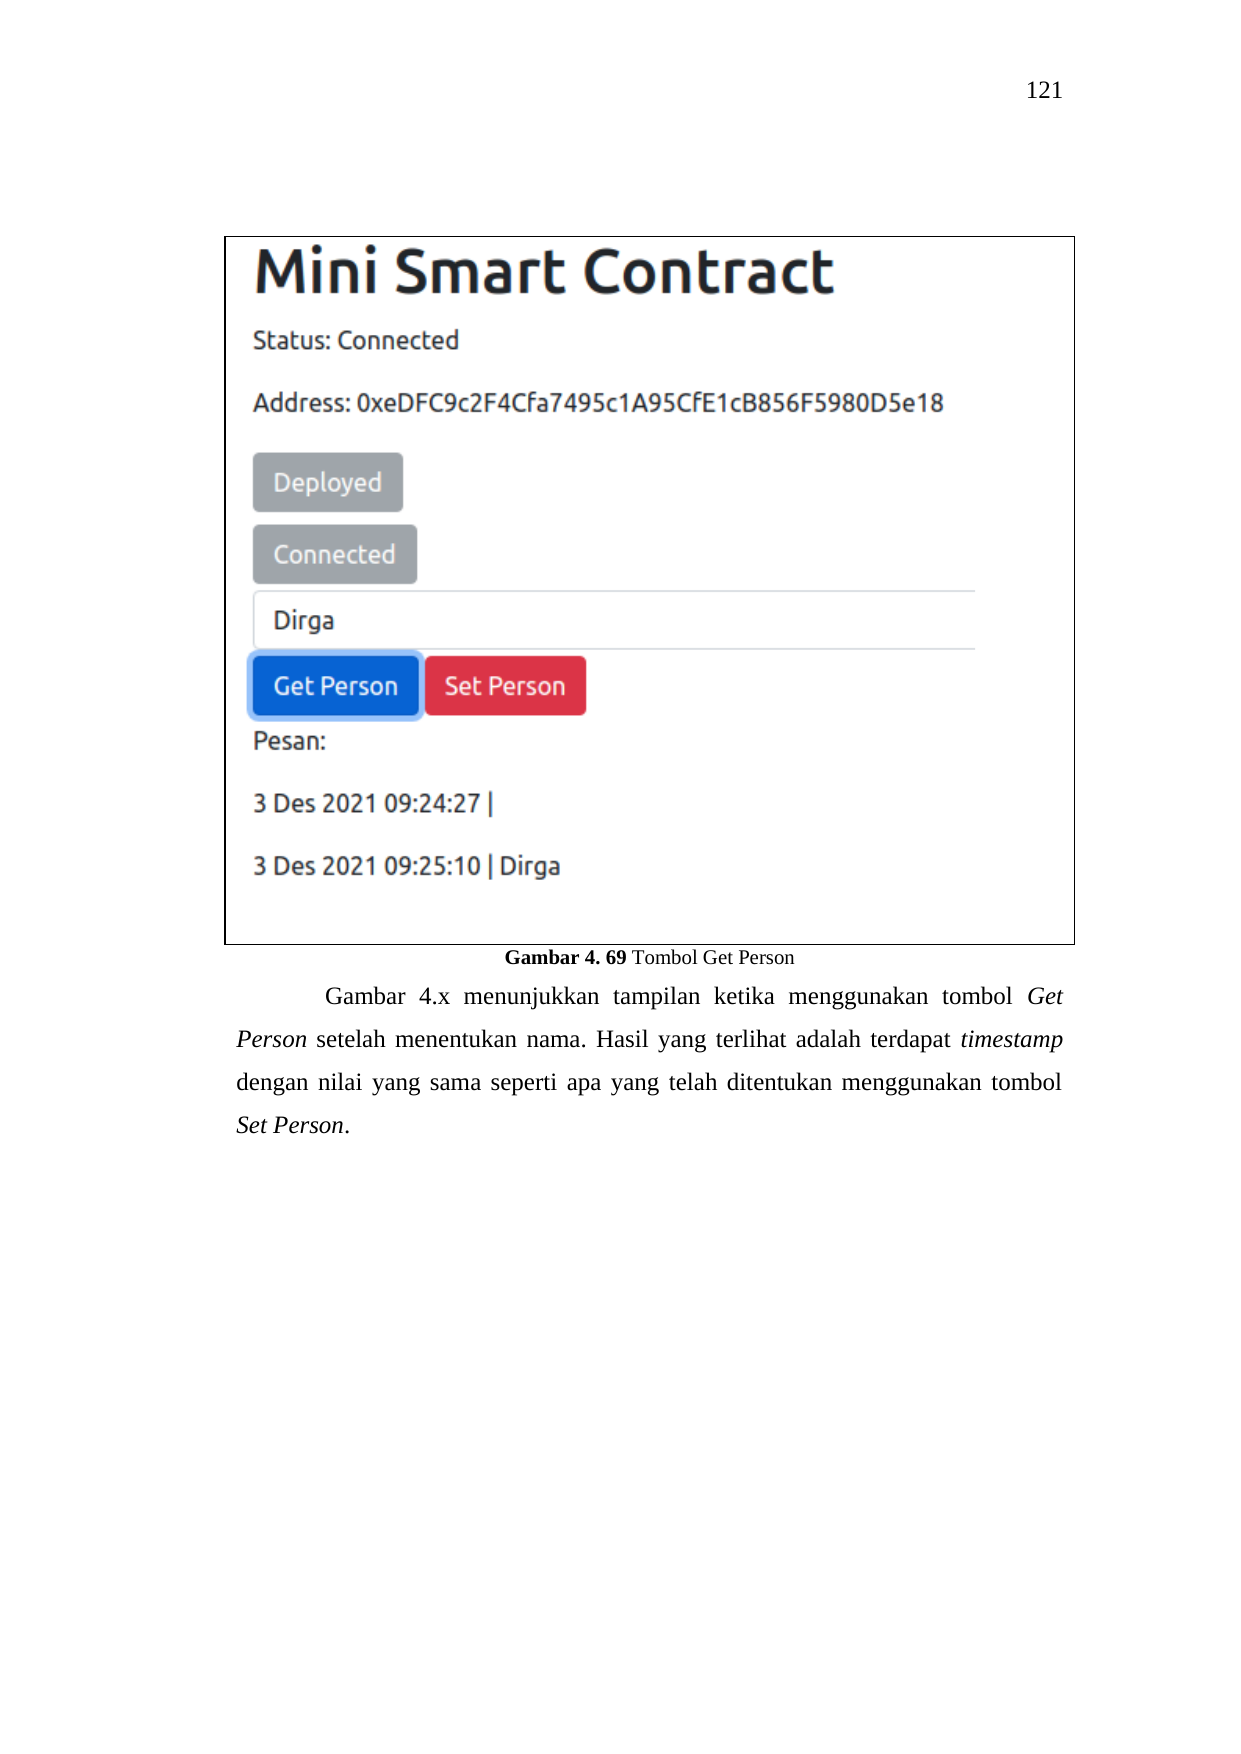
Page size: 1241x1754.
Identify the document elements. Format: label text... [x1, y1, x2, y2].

text Gambar 4. 69 Tombol Get Person [236, 945, 1063, 969]
picture [236, 237, 976, 930]
text Gambar 4.x menunjukkan tampilan ketika menggunakan tombol Get Person setelah menentukan nama. Hasil yang terlihat adalah terdapat timestamp dengan nilai yang sama seperti apa yang telah ditentukan menggunakan tombol Set Person. [236, 981, 1063, 1139]
table_header [226, 237, 1074, 944]
